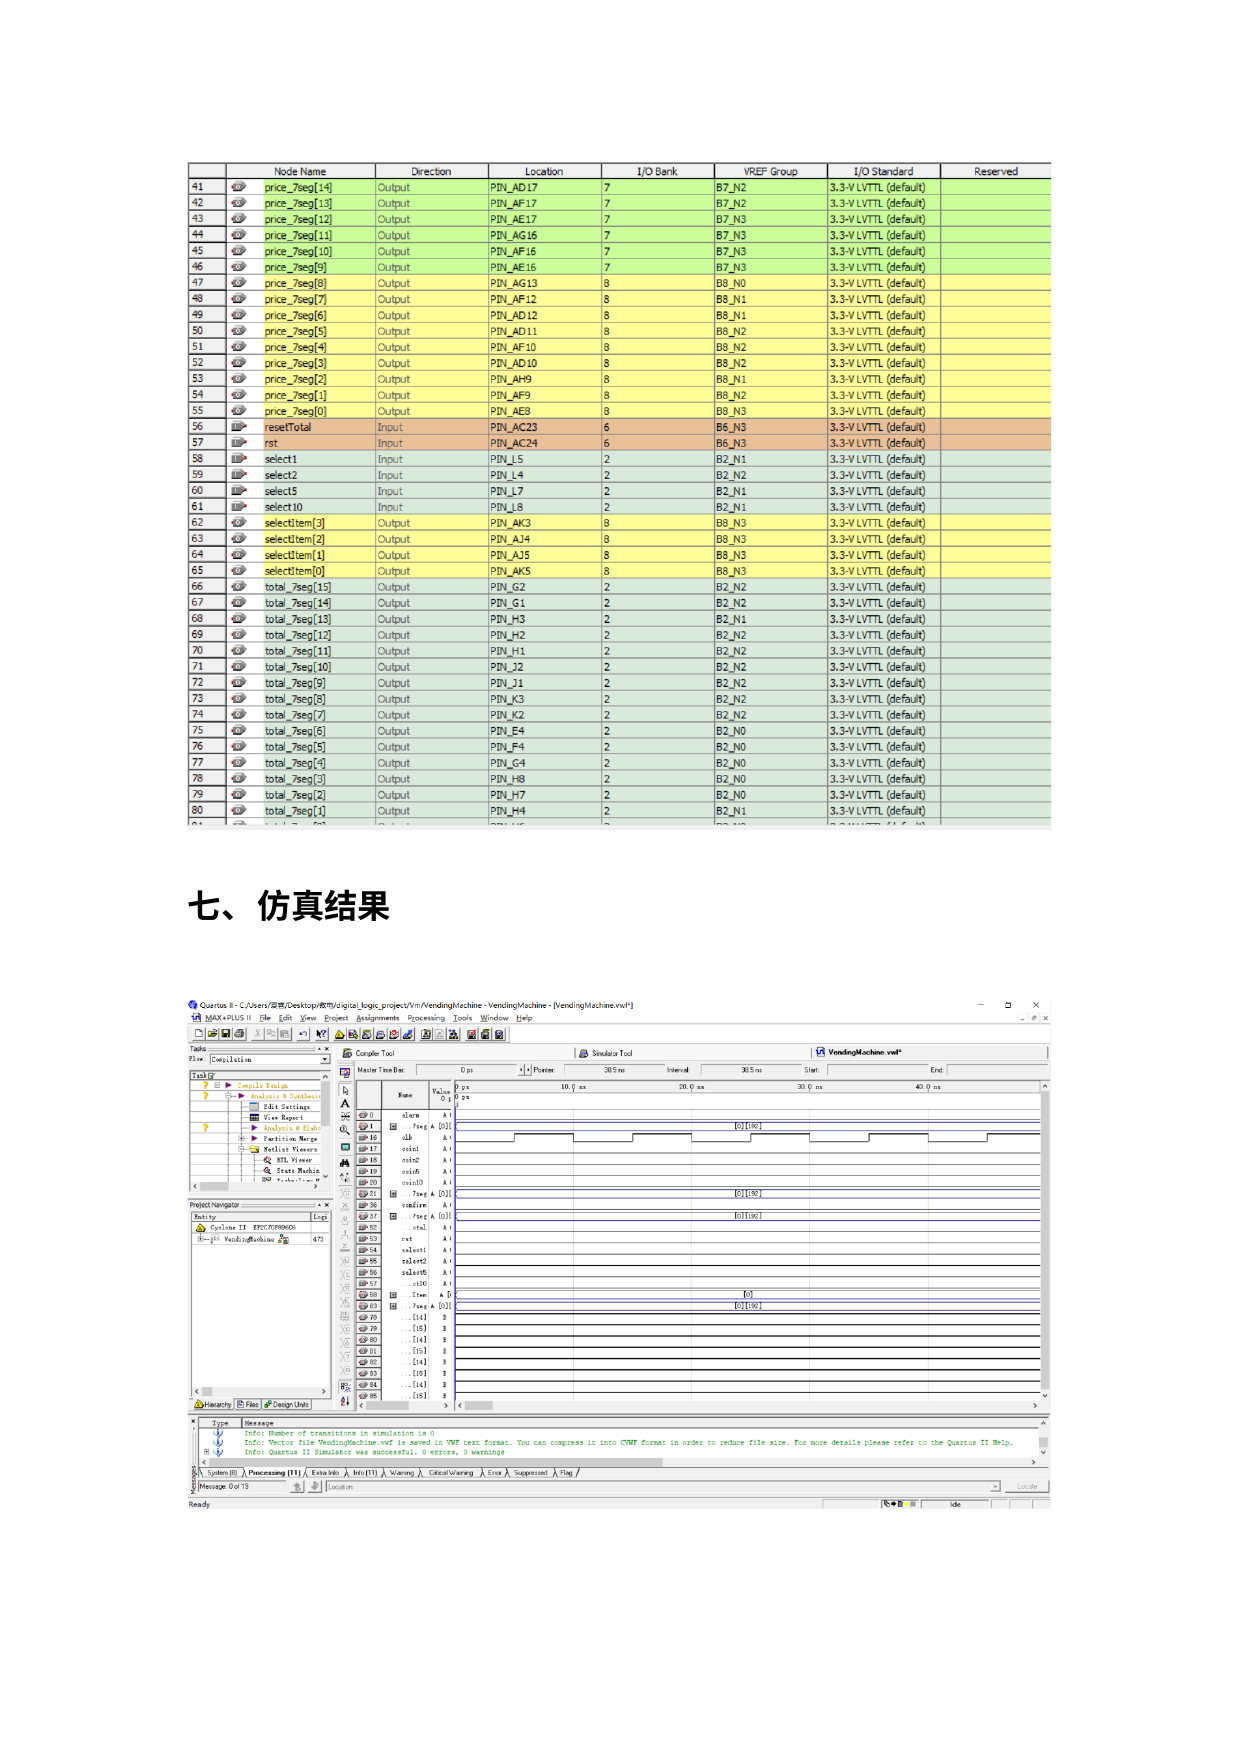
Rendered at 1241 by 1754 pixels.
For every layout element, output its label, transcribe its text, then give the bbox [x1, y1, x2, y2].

picture [187, 162, 1052, 830]
picture [187, 998, 1050, 1509]
subtitle 仿真结果 [187, 872, 1053, 937]
